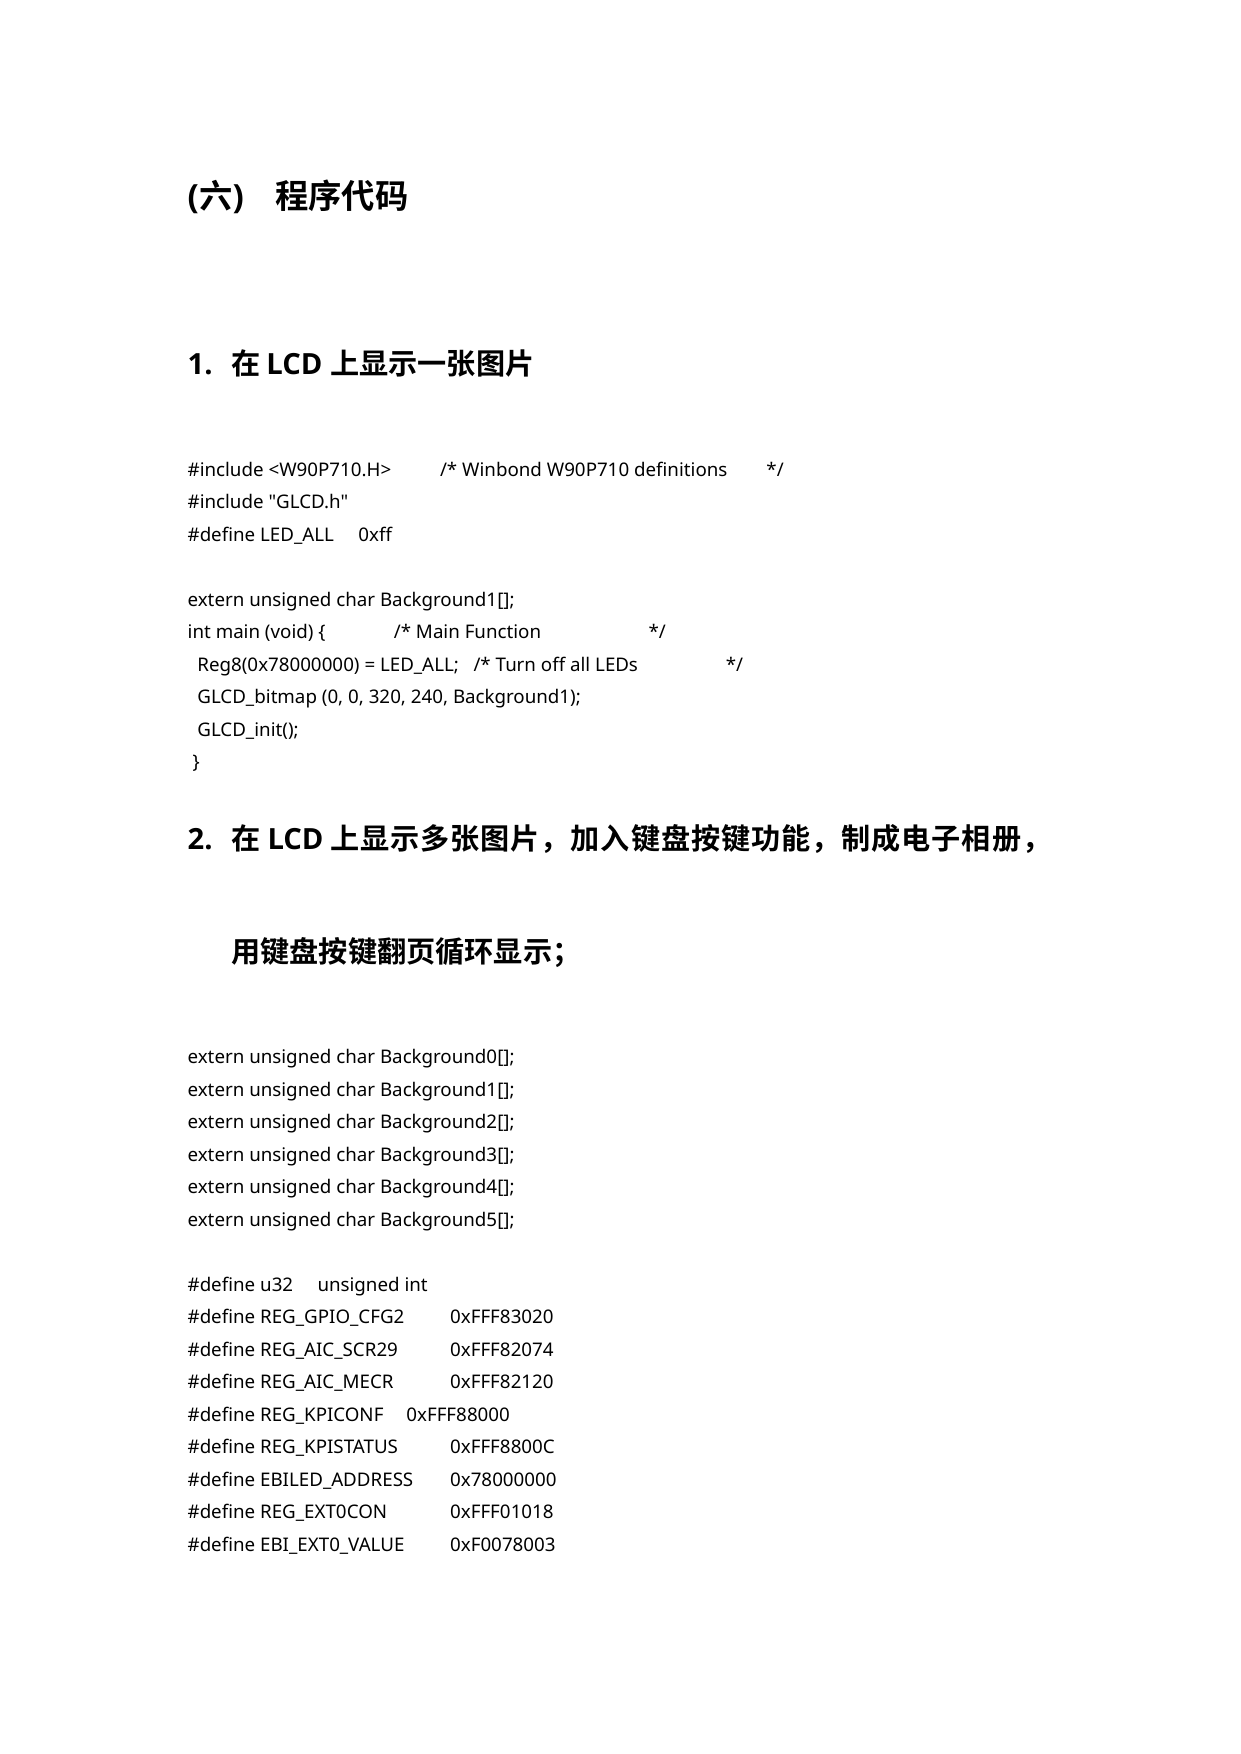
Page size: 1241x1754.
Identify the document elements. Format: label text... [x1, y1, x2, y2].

text extern unsigned char Background3[]; [187, 1137, 1053, 1170]
text extern unsigned char Background1[]; [187, 583, 1053, 615]
text #define EBILED_ADDRESS 0x78000000 [187, 1462, 1053, 1495]
text #include "GLCD.h" [187, 485, 1053, 518]
text #define REG_AIC_MECR 0xFFF82120 [187, 1365, 1053, 1397]
subtitle 在LCD上显示多张图片，加入键盘按键功能，制成电子相册，用键盘按键翻页循环显示； [187, 805, 1053, 982]
text #define LED_ALL 0xff [187, 518, 1053, 550]
text GLCD_bitmap (0, 0, 320, 240, Background1); [187, 680, 1053, 713]
text #include <W90P710.H> /* Winbond W90P710 definitions */ [187, 453, 1053, 485]
text extern unsigned char Background4[]; [187, 1170, 1053, 1202]
text extern unsigned char Background0[]; [187, 1040, 1053, 1072]
text extern unsigned char Background1[]; [187, 1072, 1053, 1105]
text #define REG_AIC_SCR29 0xFFF82074 [187, 1332, 1053, 1365]
text int main (void) { /* Main Function */ [187, 615, 1053, 648]
text #define REG_EXT0CON 0xFFF01018 [187, 1495, 1053, 1527]
subtitle 程序代码 [187, 162, 1053, 227]
text extern unsigned char Background5[]; [187, 1202, 1053, 1235]
text #define REG_KPICONF 0xFFF88000 [187, 1397, 1053, 1430]
text #define REG_KPISTATUS 0xFFF8800C [187, 1430, 1053, 1462]
text Reg8(0x78000000) = LED_ALL; /* Turn off all LEDs */ [187, 648, 1053, 680]
text } [187, 745, 1053, 778]
text GLCD_init(); [187, 713, 1053, 745]
text extern unsigned char Background2[]; [187, 1105, 1053, 1137]
subtitle 在LCD 上显示一张图片 [187, 329, 1053, 394]
text #define u32 unsigned int [187, 1267, 1053, 1300]
text #define EBI_EXT0_VALUE 0xF0078003 [187, 1527, 1053, 1560]
text #define REG_GPIO_CFG2 0xFFF83020 [187, 1300, 1053, 1332]
